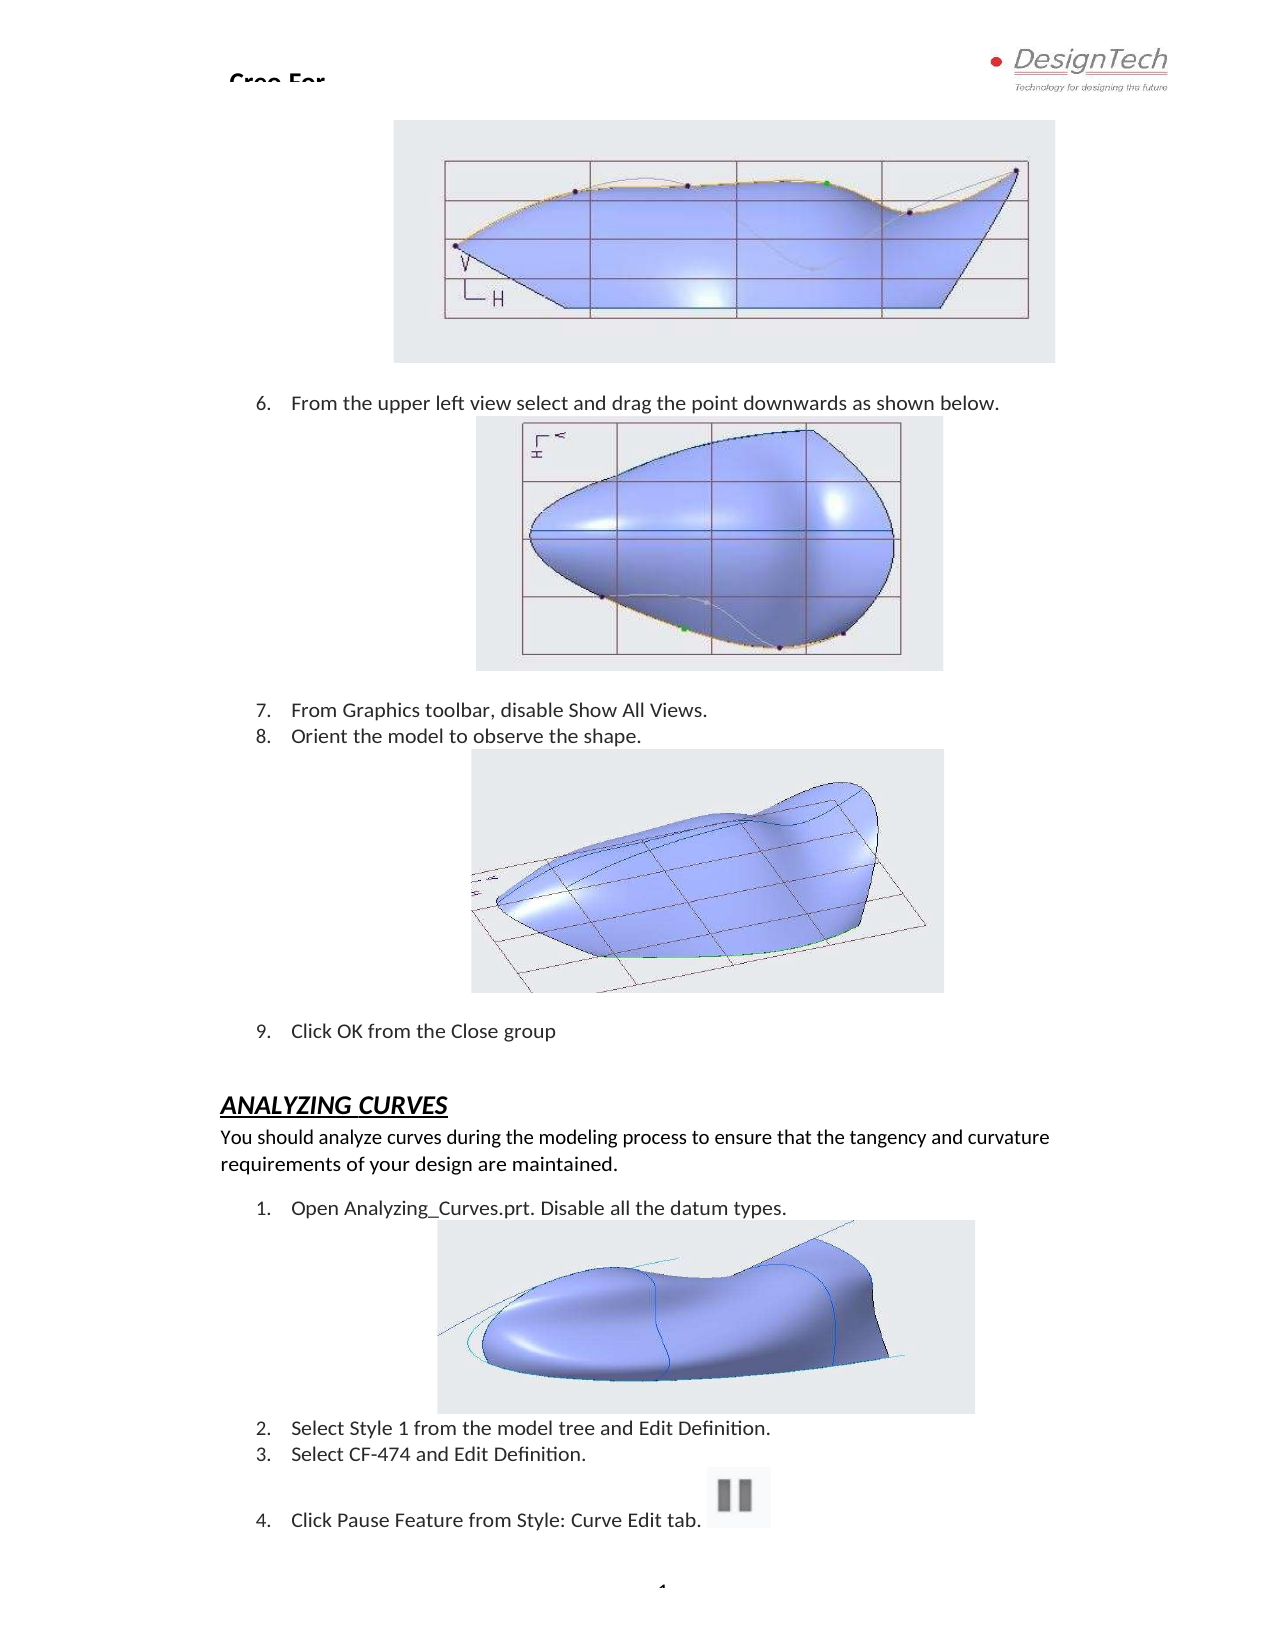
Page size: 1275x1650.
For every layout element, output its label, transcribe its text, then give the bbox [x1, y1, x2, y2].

list Select Style 1 from the model tree and Edit Definition. [256, 1415, 1231, 1440]
picture [393, 120, 1056, 363]
list From Graphics toolbar, disable Show All Views. [256, 697, 1231, 723]
list From the upper left view select and drag the point downwards as shown below. [256, 390, 1231, 416]
text You should analyze curves during the modeling process to ensure that the tangency and curvature requirements of your design are maintained. [220, 1124, 1053, 1176]
subtitle ANALYZING CURVES [220, 1088, 1231, 1121]
picture [706, 1467, 771, 1528]
list Click OK from the Close group [256, 1018, 1231, 1044]
list Orient the model to observe the shape. [256, 723, 1231, 749]
list Open Analyzing_Curves.prt. Disable all the datum types. [256, 1195, 1231, 1220]
list Select CF-474 and Edit Definition. [256, 1441, 1231, 1467]
picture [476, 416, 944, 671]
picture [990, 47, 1168, 92]
picture [437, 1220, 976, 1414]
list Click Pause Feature from Style: Curve Edit tab. [256, 1467, 1231, 1533]
picture [471, 749, 945, 993]
